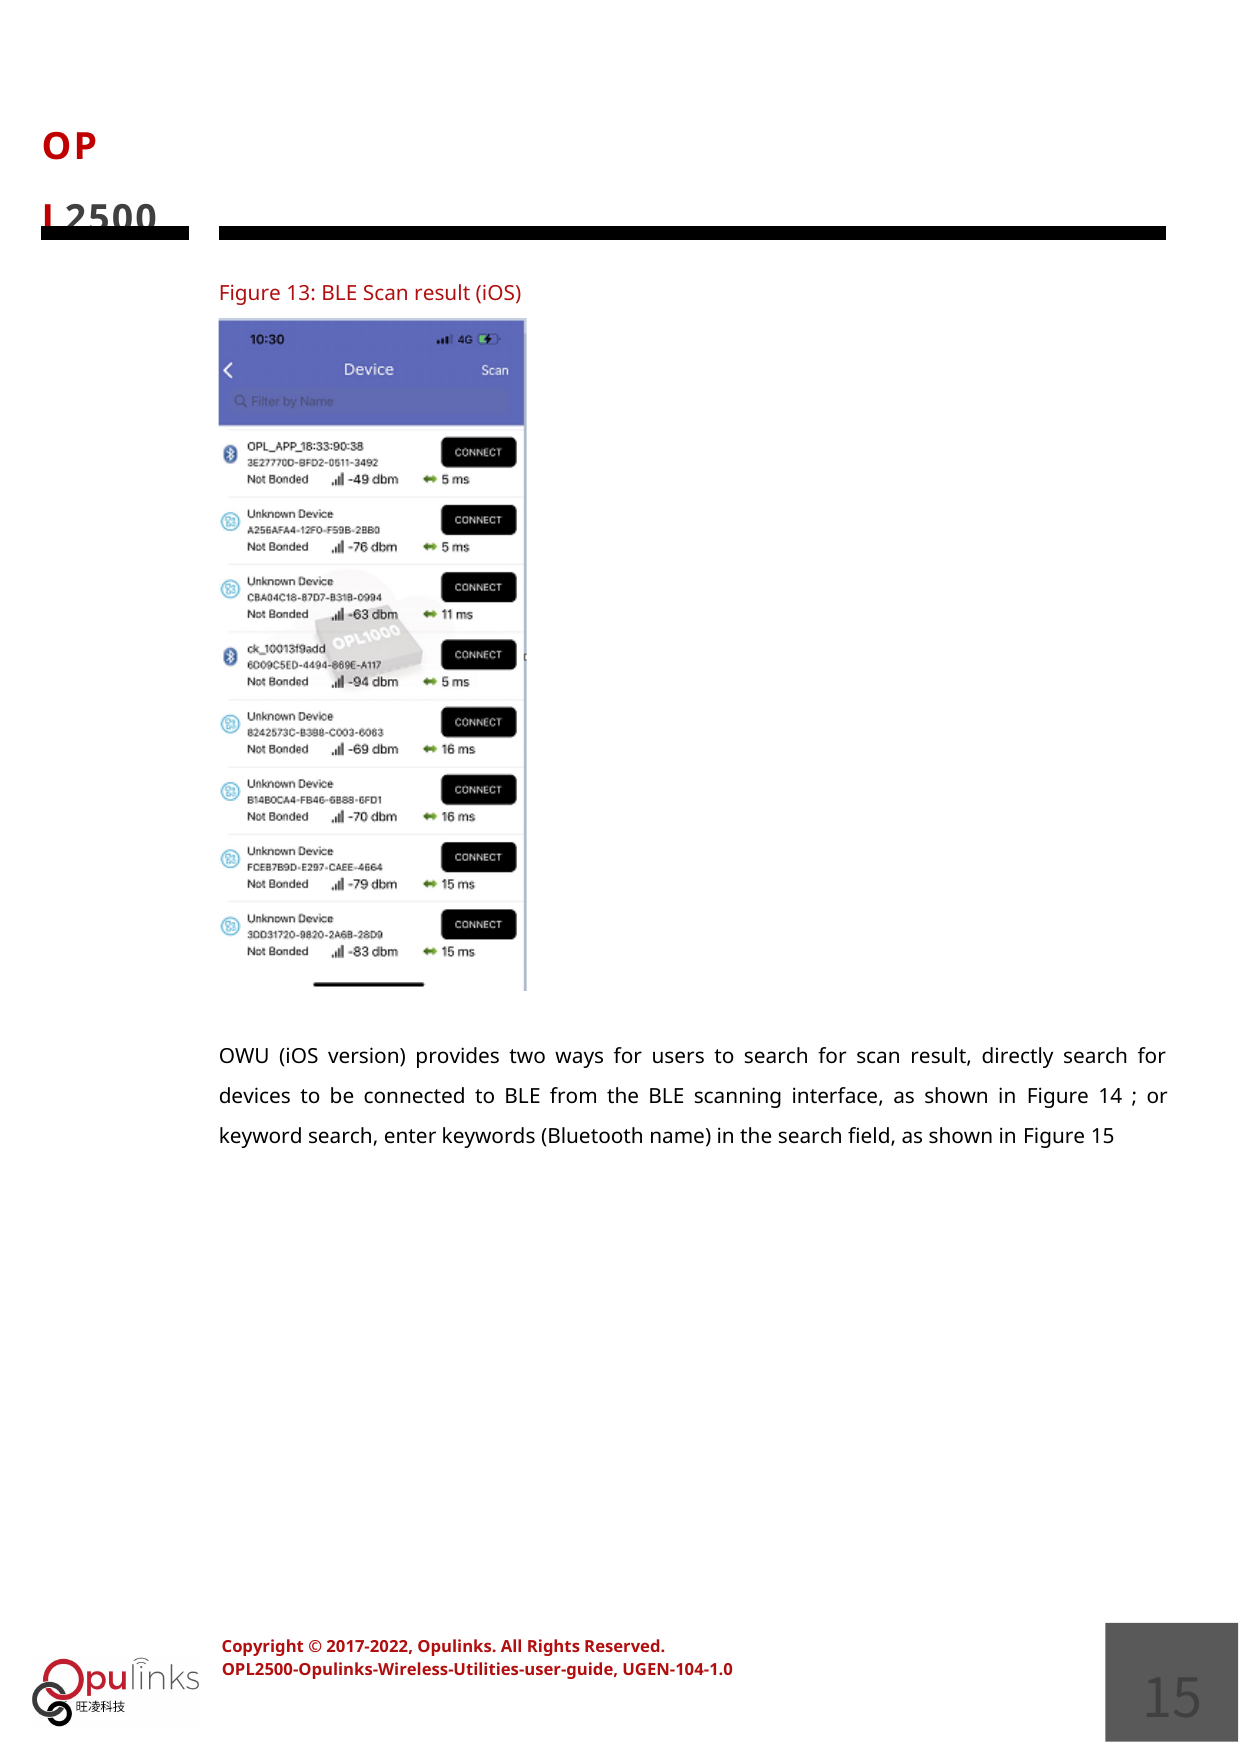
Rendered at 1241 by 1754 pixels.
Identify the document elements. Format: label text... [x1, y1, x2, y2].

picture [31, 1656, 200, 1727]
picture [218, 318, 527, 991]
text OWU (iOS version) provides two ways for users to search for scan result, directly search for devices to be connected to BLE from the BLE scanning interface, as shown in Figure 14 ; or keyword search, enter keywords (Bluetooth name) in the search field, as shown in Figure 15 [218, 1041, 1168, 1149]
